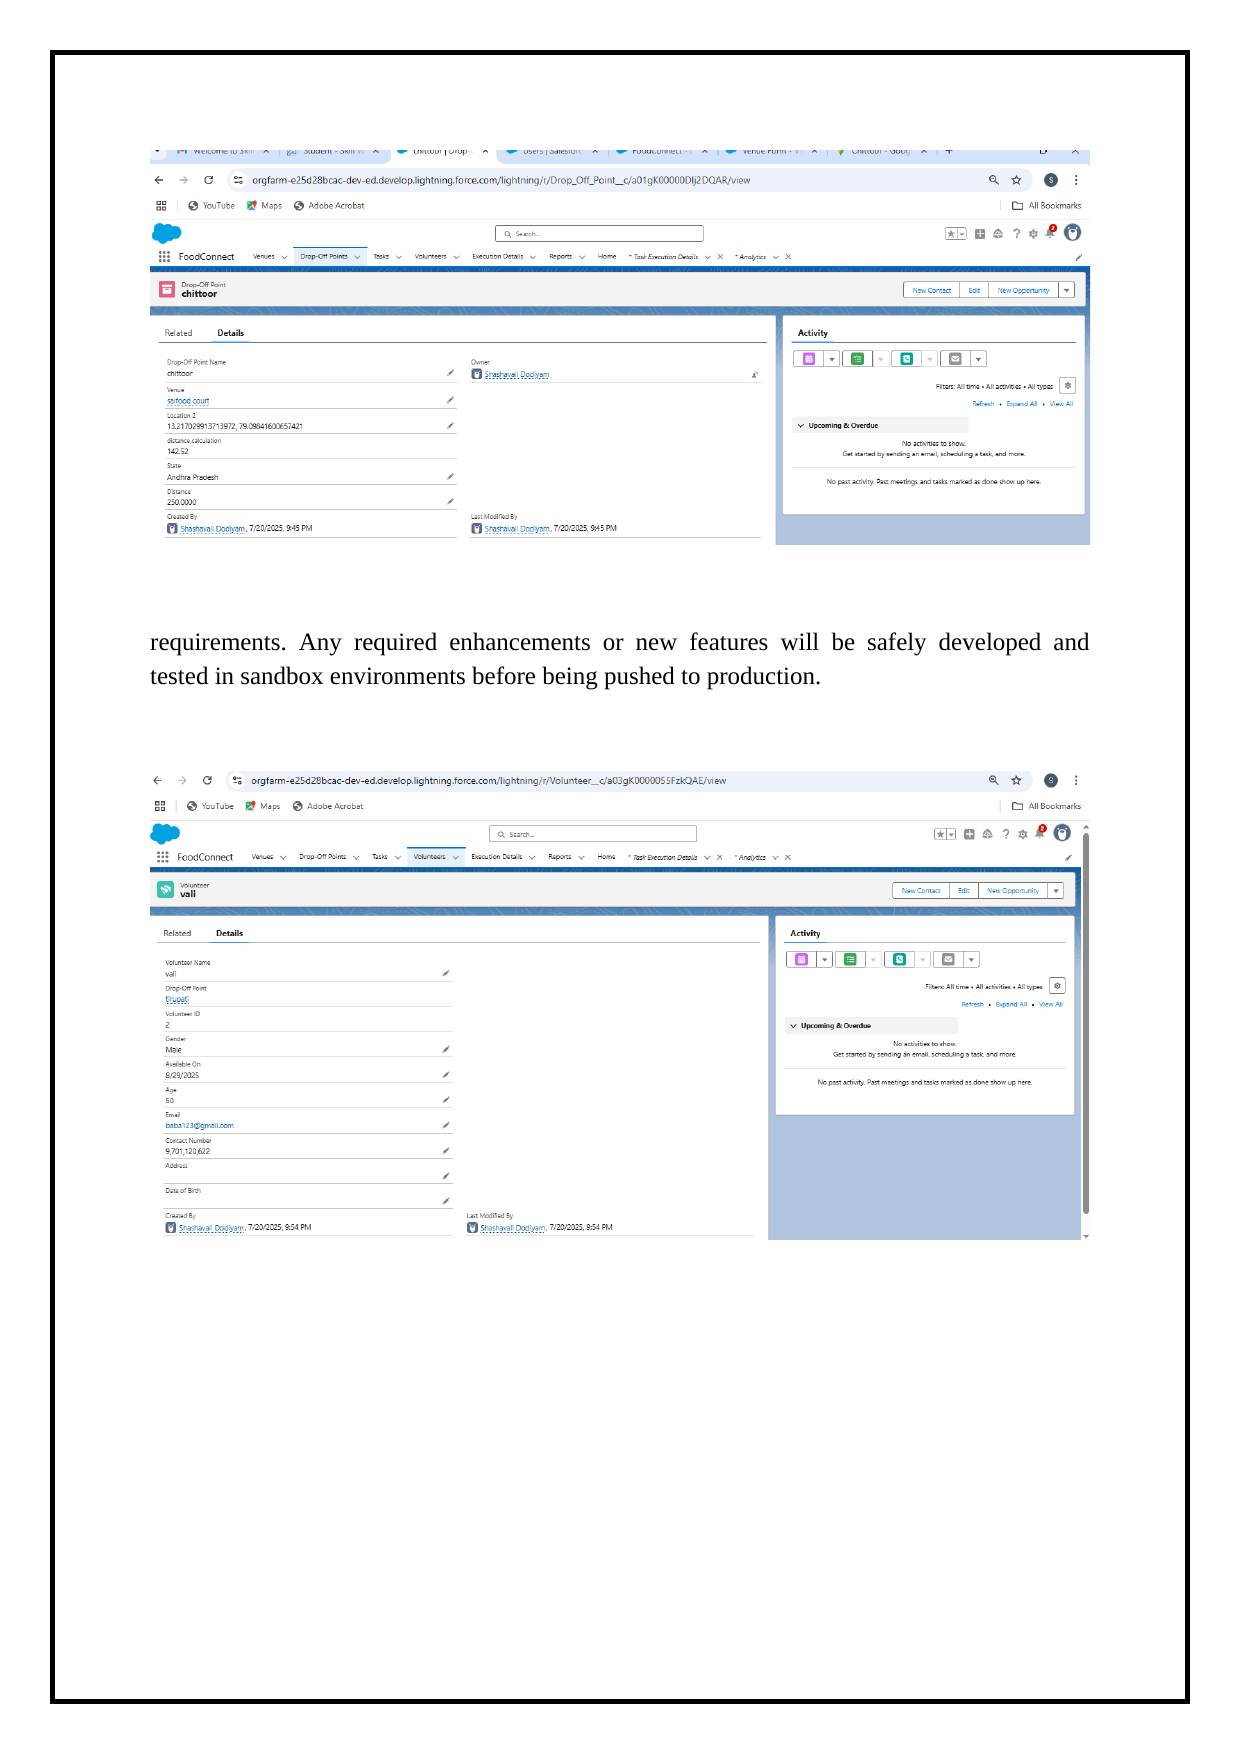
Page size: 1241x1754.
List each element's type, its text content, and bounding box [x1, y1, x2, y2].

picture [150, 150, 1091, 545]
text requirements. Any required enhancements or new features will be safely developed and tested in sandbox environments before being pushed to production. [150, 627, 1090, 690]
picture [150, 771, 1091, 1240]
